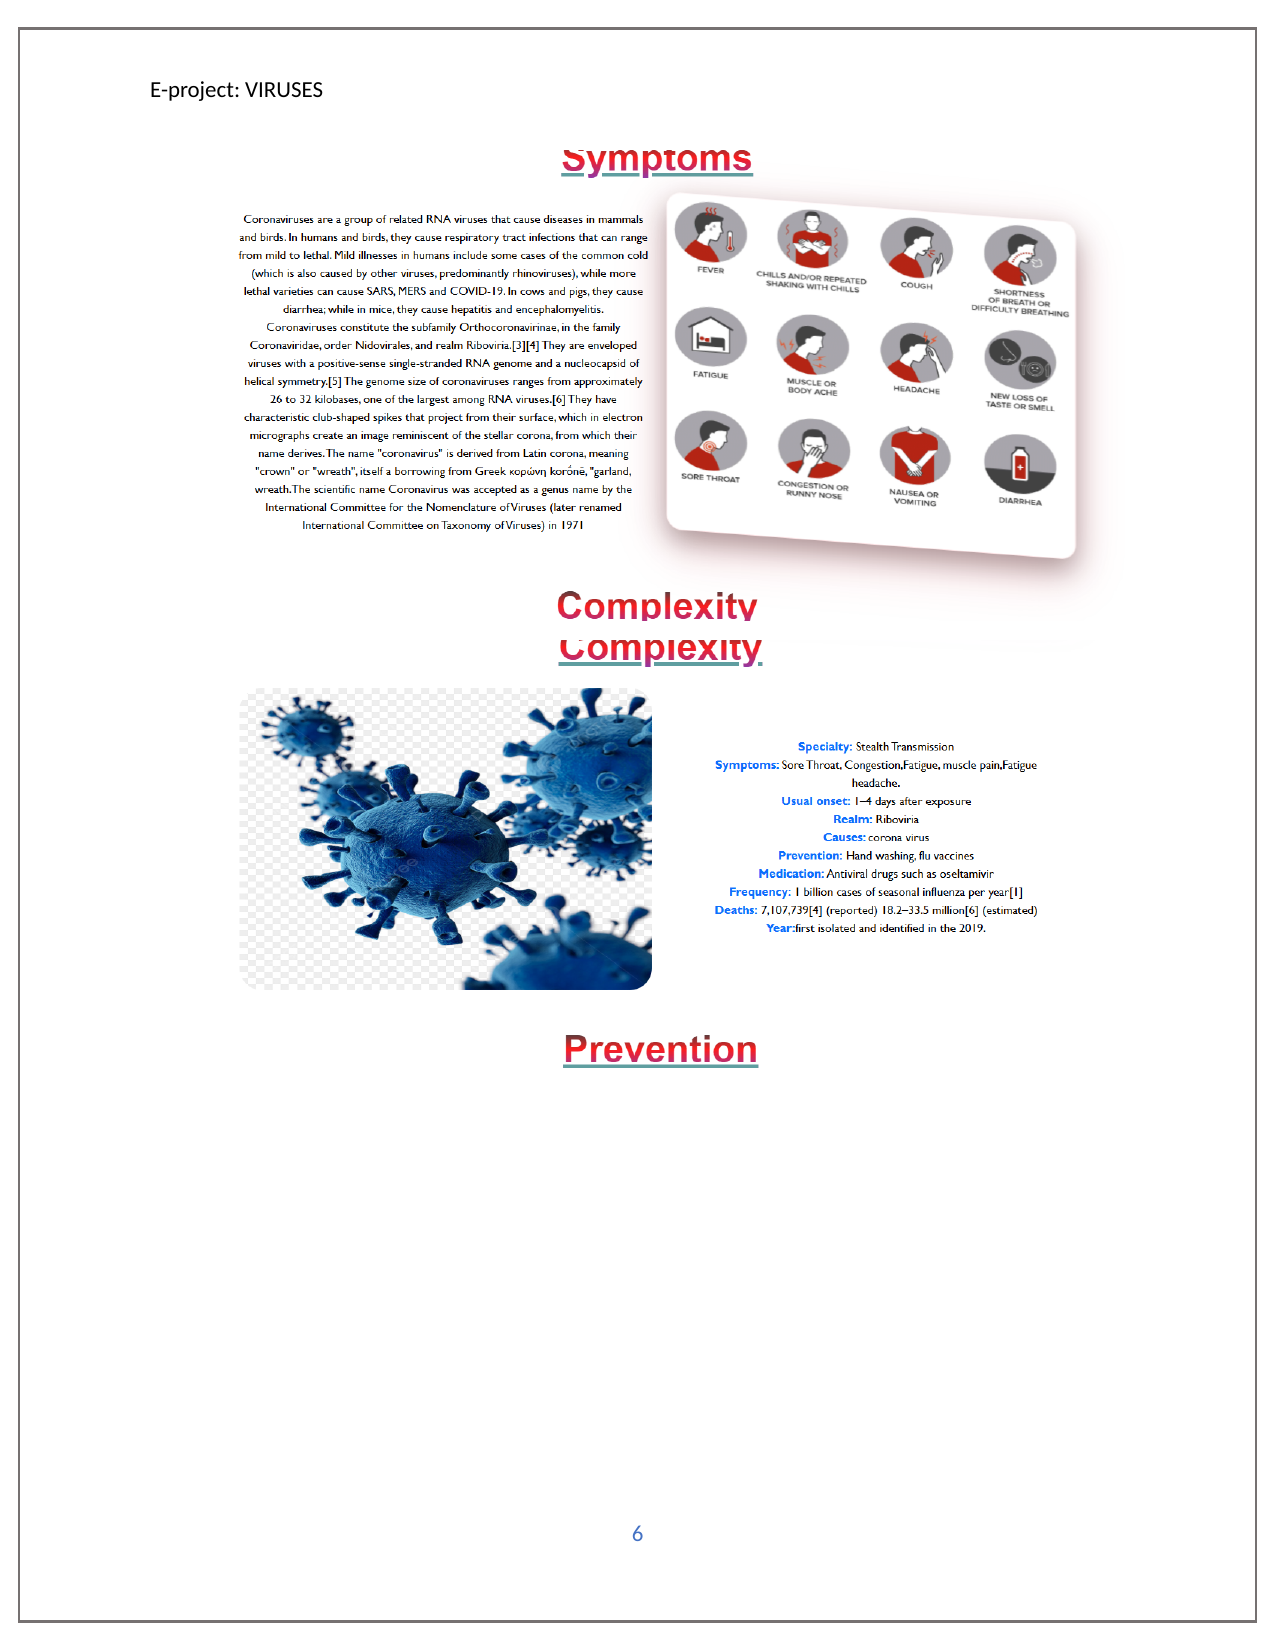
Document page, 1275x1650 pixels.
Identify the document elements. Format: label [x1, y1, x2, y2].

picture [150, 640, 1125, 1083]
picture [150, 150, 1125, 621]
